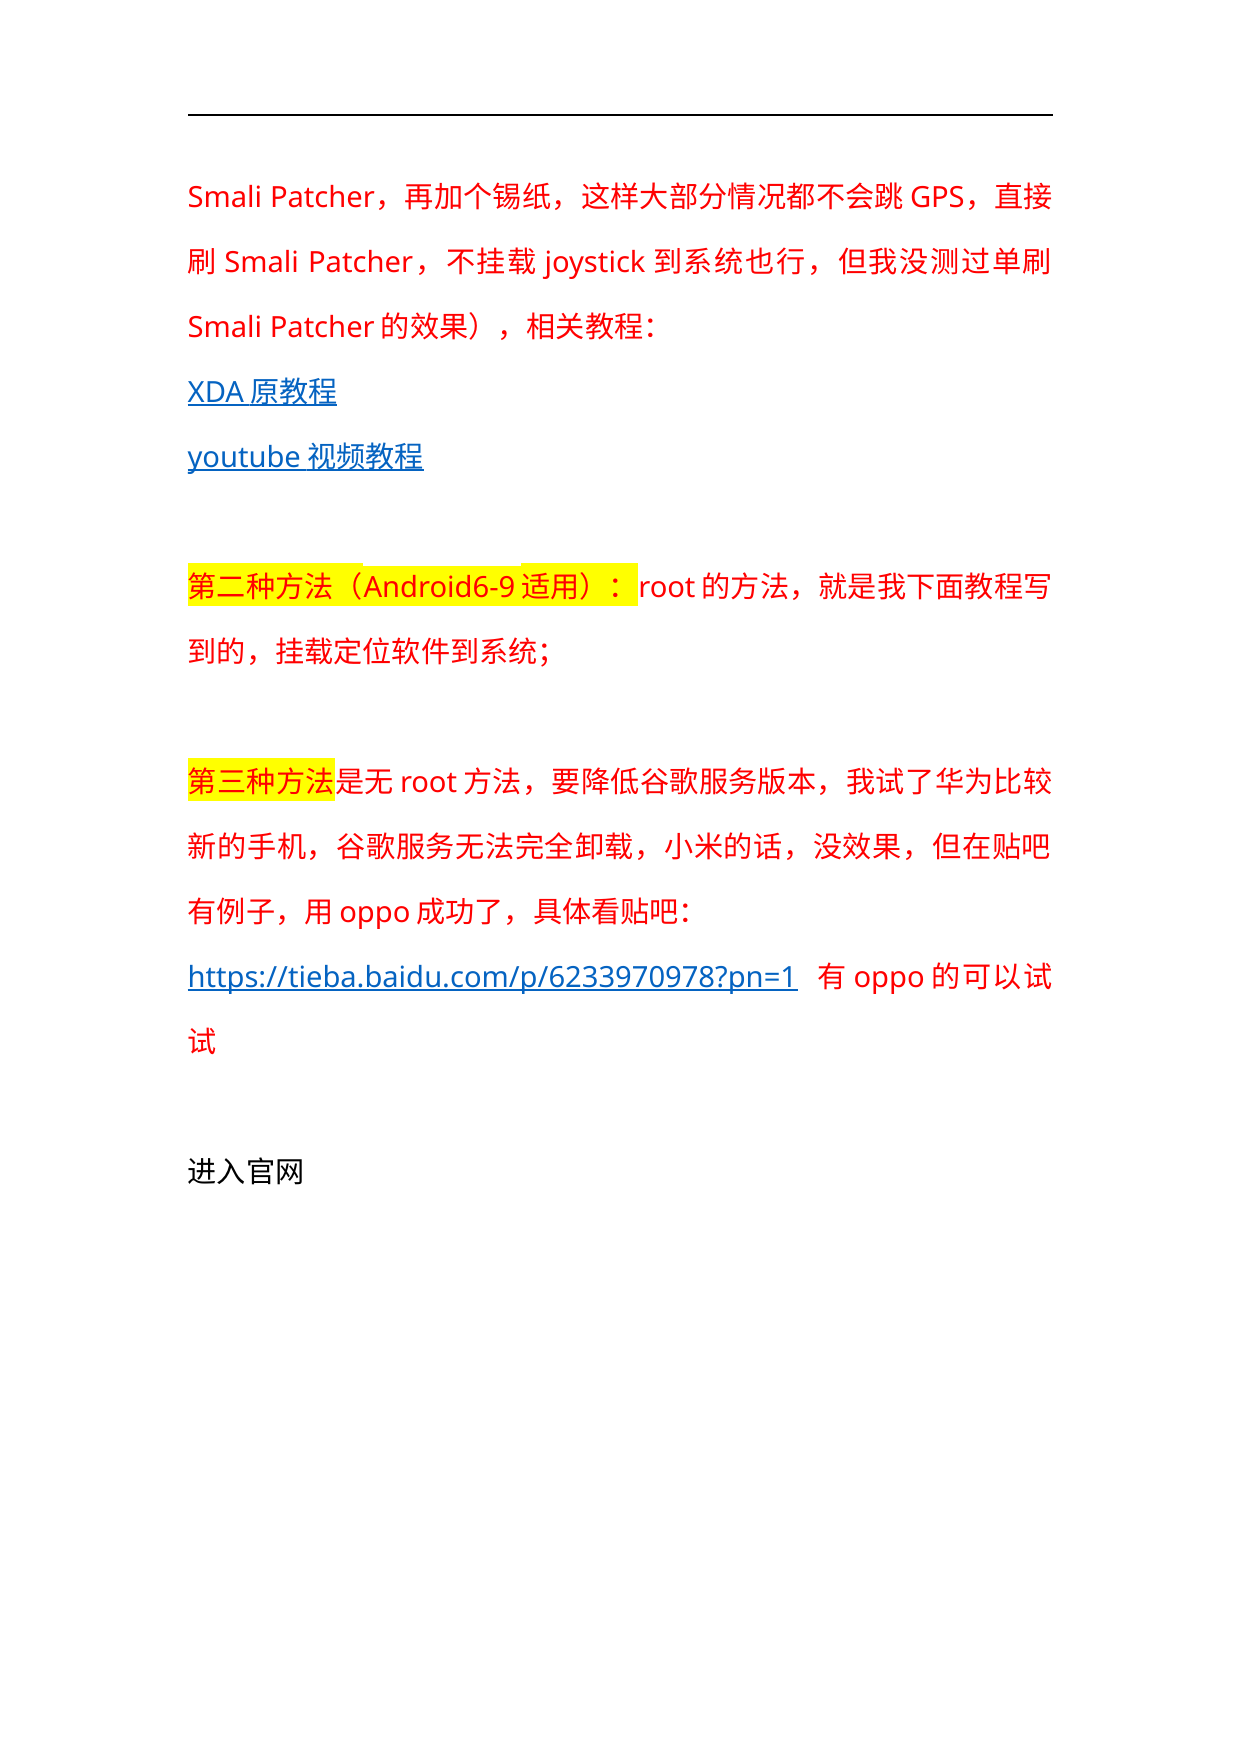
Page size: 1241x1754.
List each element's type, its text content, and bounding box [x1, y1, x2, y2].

text XDA原教程 [187, 357, 1053, 422]
text 进入官网 [187, 1137, 1053, 1202]
text youtube视频教程 [187, 422, 1053, 487]
text 第三种方法是无root方法，要降低谷歌服务版本，我试了华为比较新的手机，谷歌服务无法完全卸载，小米的话，没效果，但在贴吧有例子，用oppo成功了，具体看贴吧： [187, 747, 1053, 942]
text https://tieba.baidu.com/p/6233970978?pn=1 有oppo的可以试试 [187, 942, 1053, 1072]
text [187, 162, 1053, 357]
text 第二种方法（Android6-9适用）：root的方法，就是我下面教程写到的，挂载定位软件到系统； [187, 552, 1053, 682]
